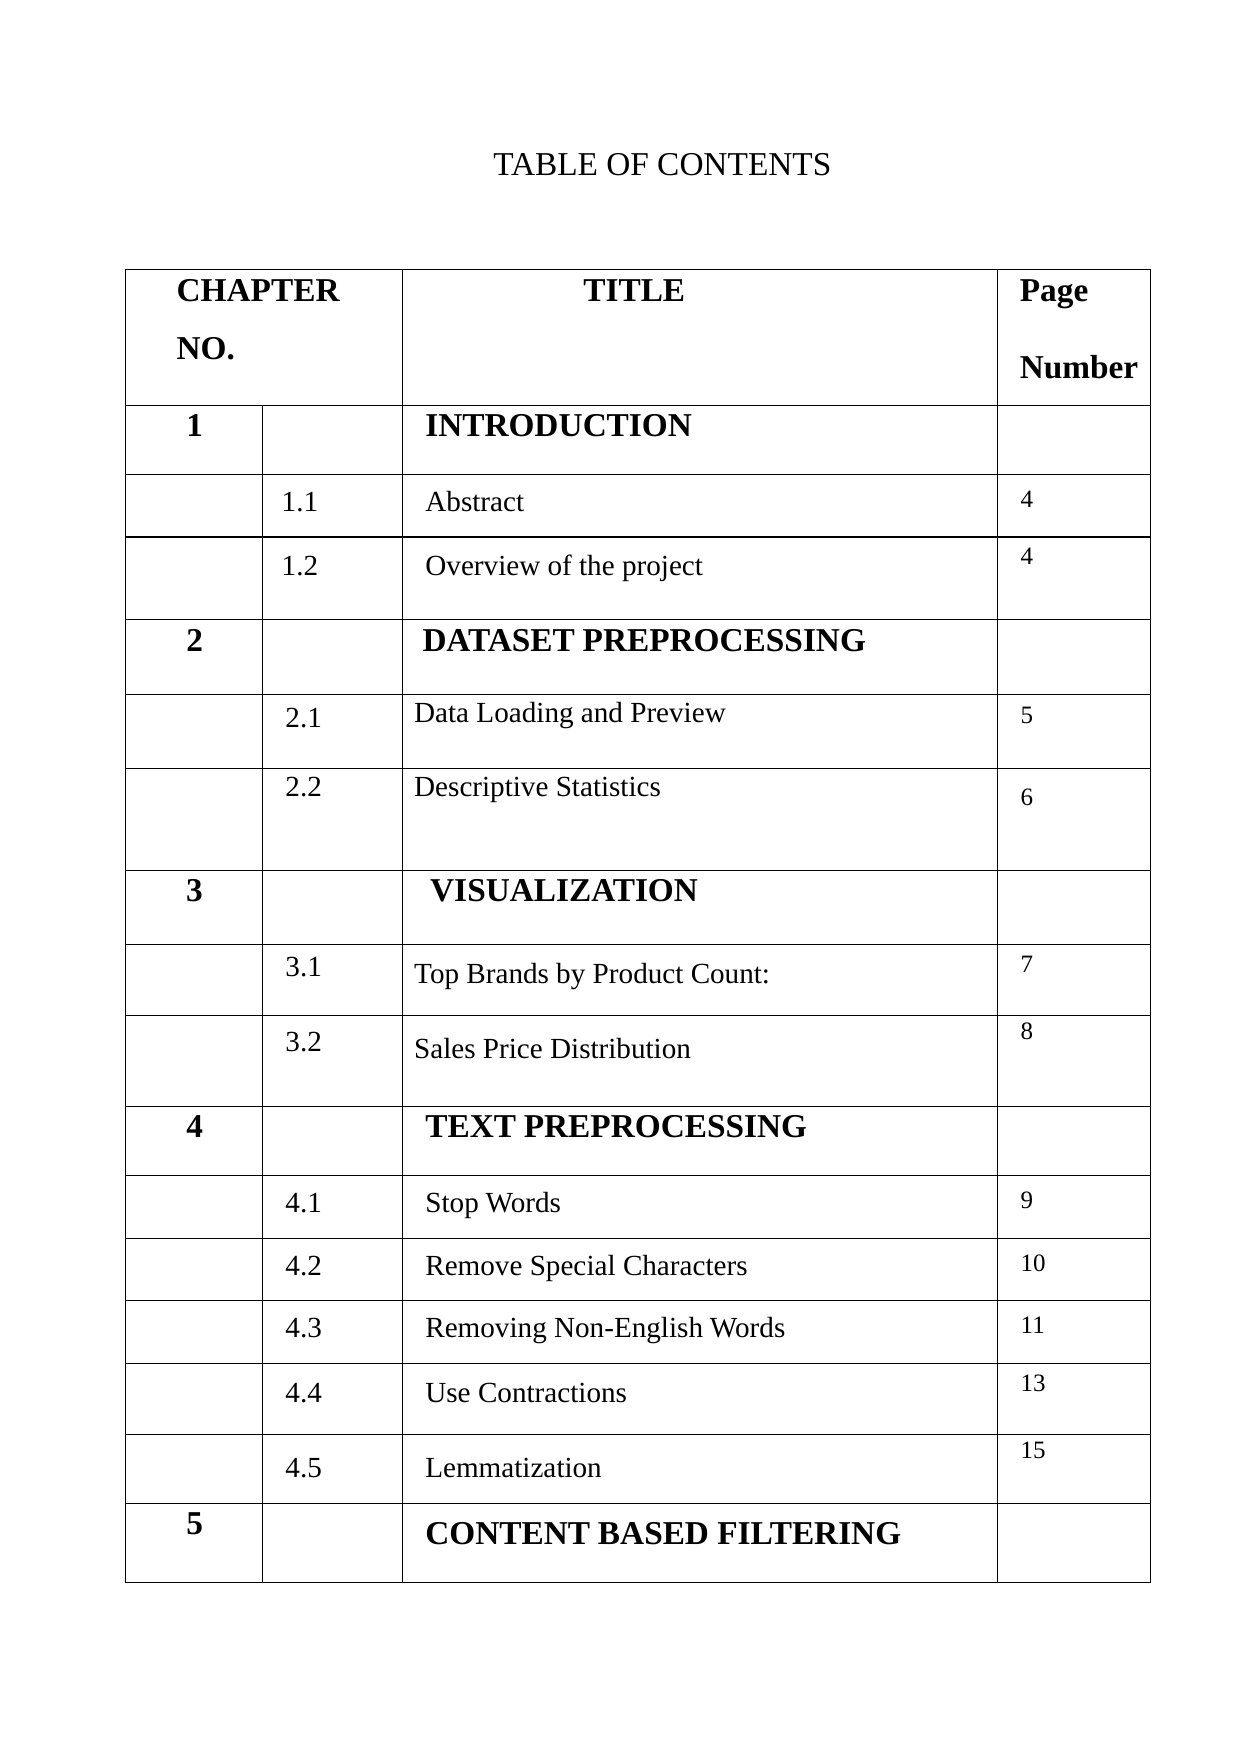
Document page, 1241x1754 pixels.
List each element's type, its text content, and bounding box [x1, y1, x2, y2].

table_cell TEXT PREPROCESSING [403, 1107, 997, 1175]
table_cell Stop Words [403, 1176, 997, 1238]
table_header TITLE [403, 270, 997, 405]
table_cell 5 [998, 695, 1150, 768]
table_cell Removing Non-English Words [403, 1301, 997, 1363]
table_cell Abstract [403, 475, 997, 536]
table_cell [126, 475, 262, 536]
table_cell [998, 406, 1150, 474]
table_cell 10 [998, 1239, 1150, 1300]
table_cell Use Contractions [403, 1364, 997, 1434]
table_cell Sales Price Distribution [403, 1016, 997, 1106]
table_cell 4.1 [263, 1176, 402, 1238]
table_cell 4.4 [263, 1364, 402, 1434]
table_cell [126, 1364, 262, 1434]
table_cell [263, 871, 402, 944]
subtitle TABLE OF CONTENTS [125, 144, 1117, 182]
table_cell [126, 538, 262, 619]
table_cell [998, 1504, 1150, 1582]
table_cell 13 [998, 1364, 1150, 1434]
table_cell 4 [998, 475, 1150, 536]
table_cell 4 [998, 538, 1150, 619]
table_cell 3 [126, 871, 262, 944]
table_cell 4.3 [263, 1301, 402, 1363]
table_cell Lemmatization [403, 1435, 997, 1502]
table_header Page Number [998, 270, 1150, 405]
table_cell 1.1 [263, 475, 402, 536]
table_cell 2.2 [263, 769, 402, 869]
table_cell [263, 620, 402, 694]
table_cell [126, 945, 262, 1015]
table_cell 2 [126, 620, 262, 694]
table_cell [126, 695, 262, 768]
table_cell [263, 1504, 402, 1582]
table_cell CONTENT BASED FILTERING [403, 1504, 997, 1582]
table_cell 2.1 [263, 695, 402, 768]
table_cell 5 [126, 1504, 262, 1582]
table_cell INTRODUCTION [403, 406, 997, 474]
table_cell [263, 406, 402, 474]
table_cell Remove Special Characters [403, 1239, 997, 1300]
table_cell 9 [998, 1176, 1150, 1238]
table_cell Top Brands by Product Count: [403, 945, 997, 1015]
table_cell VISUALIZATION [403, 871, 997, 944]
table_cell 4.5 [263, 1435, 402, 1502]
table_cell [126, 1176, 262, 1238]
table_cell [126, 1239, 262, 1300]
table_cell [998, 1107, 1150, 1175]
table_cell 11 [998, 1301, 1150, 1363]
table_cell 4 [126, 1107, 262, 1175]
table_cell 7 [998, 945, 1150, 1015]
table_cell [998, 871, 1150, 944]
table_cell Overview of the project [403, 538, 997, 619]
table_cell 8 [998, 1016, 1150, 1106]
table_cell [998, 620, 1150, 694]
table_cell Descriptive Statistics [403, 769, 997, 869]
table_cell [126, 1016, 262, 1106]
table_cell DATASET PREPROCESSING [403, 620, 997, 694]
table_cell [126, 1301, 262, 1363]
table_cell [126, 1435, 262, 1502]
table_cell 3.1 [263, 945, 402, 1015]
table_header CHAPTER NO. [126, 270, 402, 405]
table_cell 6 [998, 769, 1150, 869]
table_cell 15 [998, 1435, 1150, 1502]
table_cell 4.2 [263, 1239, 402, 1300]
table_cell 1 [126, 406, 262, 474]
table_cell [126, 769, 262, 869]
table_cell 3.2 [263, 1016, 402, 1106]
table_cell [263, 1107, 402, 1175]
table_cell 1.2 [263, 538, 402, 619]
table_cell Data Loading and Preview [403, 695, 997, 768]
